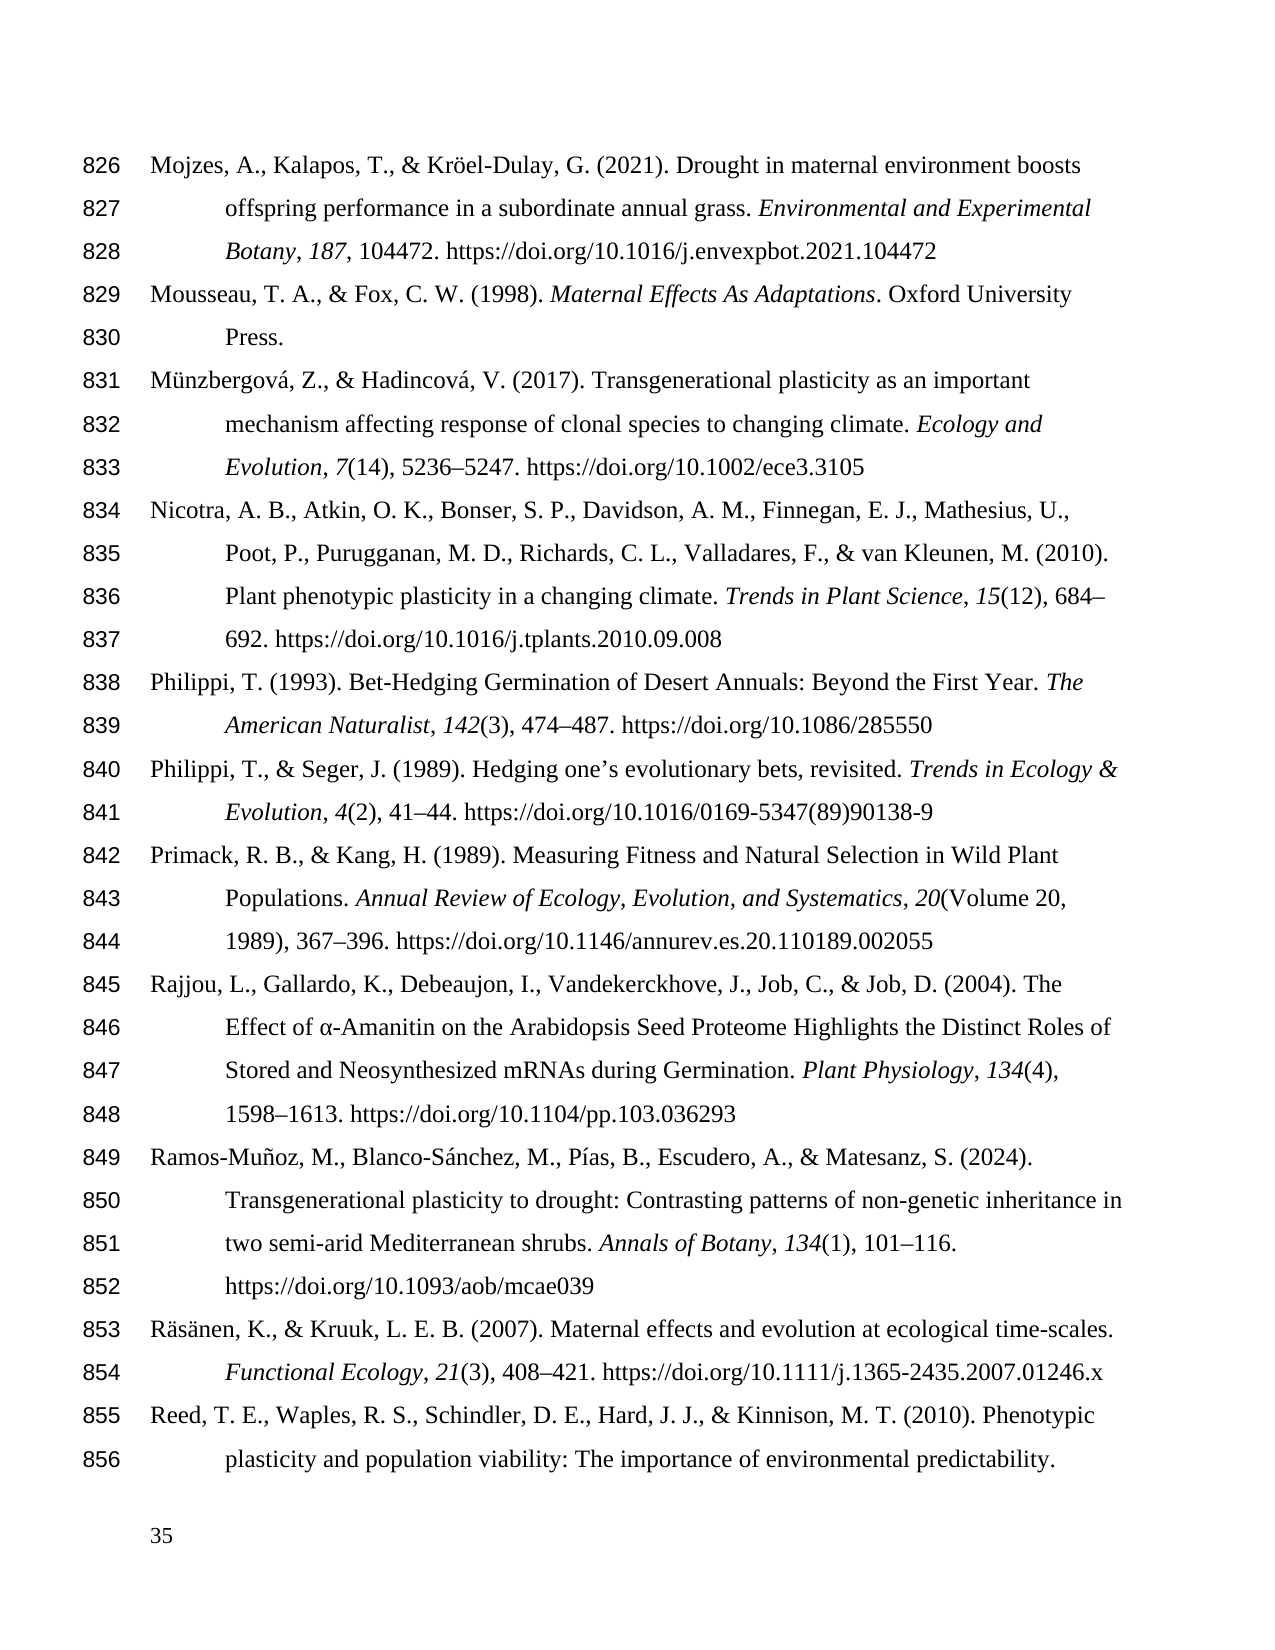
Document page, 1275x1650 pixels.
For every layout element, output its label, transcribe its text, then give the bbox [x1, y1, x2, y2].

text Mojzes, A., Kalapos, T., & Kröel‑Dulay, G. (2021). Drought in maternal environment boosts offspring performance in a subordinate annual grass. Environmental and Experimental Botany, 187, 104472. https://doi.org/10.1016/j.envexpbot.2021.104472 [150, 150, 1125, 265]
text Nicotra, A. B., Atkin, O. K., Bonser, S. P., Davidson, A. M., Finnegan, E. J., Mathesius, U., Poot, P., Purugganan, M. D., Richards, C. L., Valladares, F., & van Kleunen, M. (2010). Plant phenotypic plasticity in a changing climate. Trends in Plant Science, 15(12), 684–692. https://doi.org/10.1016/j.tplants.2010.09.008 [150, 495, 1125, 653]
text Primack, R. B., & Kang, H. (1989). Measuring Fitness and Natural Selection in Wild Plant Populations. Annual Review of Ecology, Evolution, and Systematics, 20(Volume 20, 1989), 367–396. https://doi.org/10.1146/annurev.es.20.110189.002055 [150, 840, 1125, 955]
text Philippi, T., & Seger, J. (1989). Hedging one’s evolutionary bets, revisited. Trends in Ecology & Evolution, 4(2), 41–44. https://doi.org/10.1016/0169-5347(89)90138-9 [150, 754, 1125, 826]
text Ramos-Muñoz, M., Blanco-Sánchez, M., Pías, B., Escudero, A., & Matesanz, S. (2024). Transgenerational plasticity to drought: Contrasting patterns of non-genetic inheritance in two semi-arid Mediterranean shrubs. Annals of Botany, 134(1), 101–116. https://doi.org/10.1093/aob/mcae039 [150, 1142, 1125, 1300]
text Rajjou, L., Gallardo, K., Debeaujon, I., Vandekerckhove, J., Job, C., & Job, D. (2004). The Effect of α-Amanitin on the Arabidopsis Seed Proteome Highlights the Distinct Roles of Stored and Neosynthesized mRNAs during Germination. Plant Physiology, 134(4), 1598–1613. https://doi.org/10.1104/pp.103.036293 [150, 969, 1125, 1127]
text Philippi, T. (1993). Bet-Hedging Germination of Desert Annuals: Beyond the First Year. The American Naturalist, 142(3), 474–487. https://doi.org/10.1086/285550 [150, 667, 1125, 739]
text Räsänen, K., & Kruuk, L. E. B. (2007). Maternal effects and evolution at ecological time-scales. Functional Ecology, 21(3), 408–421. https://doi.org/10.1111/j.1365-2435.2007.01246.x [150, 1314, 1125, 1386]
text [150, 1401, 1125, 1472]
text Münzbergová, Z., & Hadincová, V. (2017). Transgenerational plasticity as an important mechanism affecting response of clonal species to changing climate. Ecology and Evolution, 7(14), 5236–5247. https://doi.org/10.1002/ece3.3105 [150, 366, 1125, 481]
text Mousseau, T. A., & Fox, C. W. (1998). Maternal Effects As Adaptations. Oxford University Press. [150, 279, 1125, 351]
